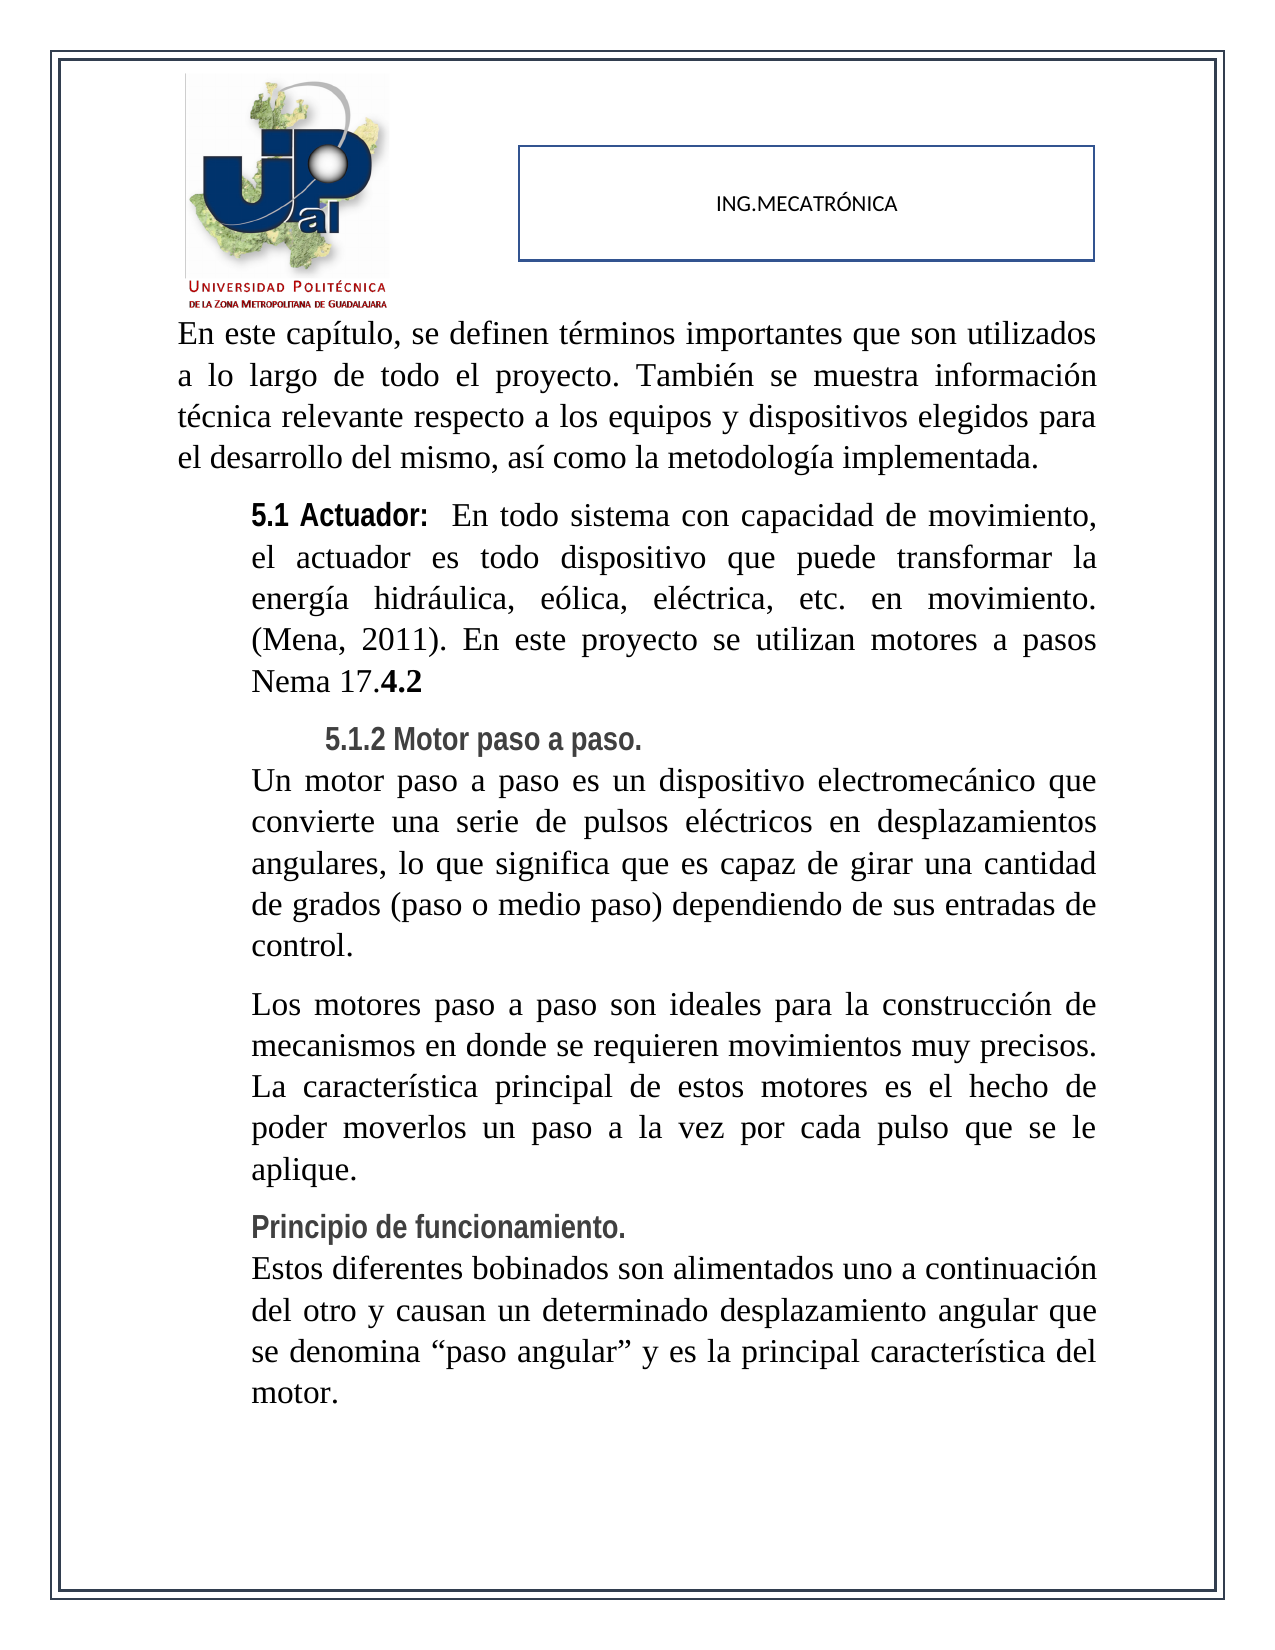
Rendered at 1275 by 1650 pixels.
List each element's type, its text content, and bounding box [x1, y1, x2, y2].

text En este capítulo, se definen términos importantes que son utilizados a lo largo de todo el proyecto. También se muestra información técnica relevante respecto a los equipos y dispositivos elegidos para el desarrollo del mismo, así como la metodología implementada. [177, 313, 1098, 476]
subtitle Principio de funcionamiento. [177, 1207, 1098, 1245]
text Estos diferentes bobinados son alimentados uno a continuación del otro y causan un determinado desplazamiento angular que se denomina “paso angular” y es la principal característica del motor. [251, 1248, 1098, 1411]
picture [177, 73, 398, 314]
subtitle 5.1.2 Motor paso a paso. [251, 719, 1098, 757]
text Un motor paso a paso es un dispositivo electromecánico que convierte una serie de pulsos eléctricos en desplazamientos angulares, lo que significa que es capaz de girar una cantidad de grados (paso o medio paso) dependiendo de sus entradas de control. [251, 760, 1098, 964]
text Los motores paso a paso son ideales para la construcción de mecanismos en donde se requieren movimientos muy precisos. La característica principal de estos motores es el hecho de poder moverlos un paso a la vez por cada pulso que se le aplique. [251, 984, 1098, 1187]
text 5.1 Actuador: En todo sistema con capacidad de movimiento, el actuador es todo dispositivo que puede transformar la energía hidráulica, eólica, eléctrica, etc. en movimiento. (Mena, 2011). En este proyecto se utilizan motores a pasos Nema 17.4.2 [251, 496, 1098, 699]
